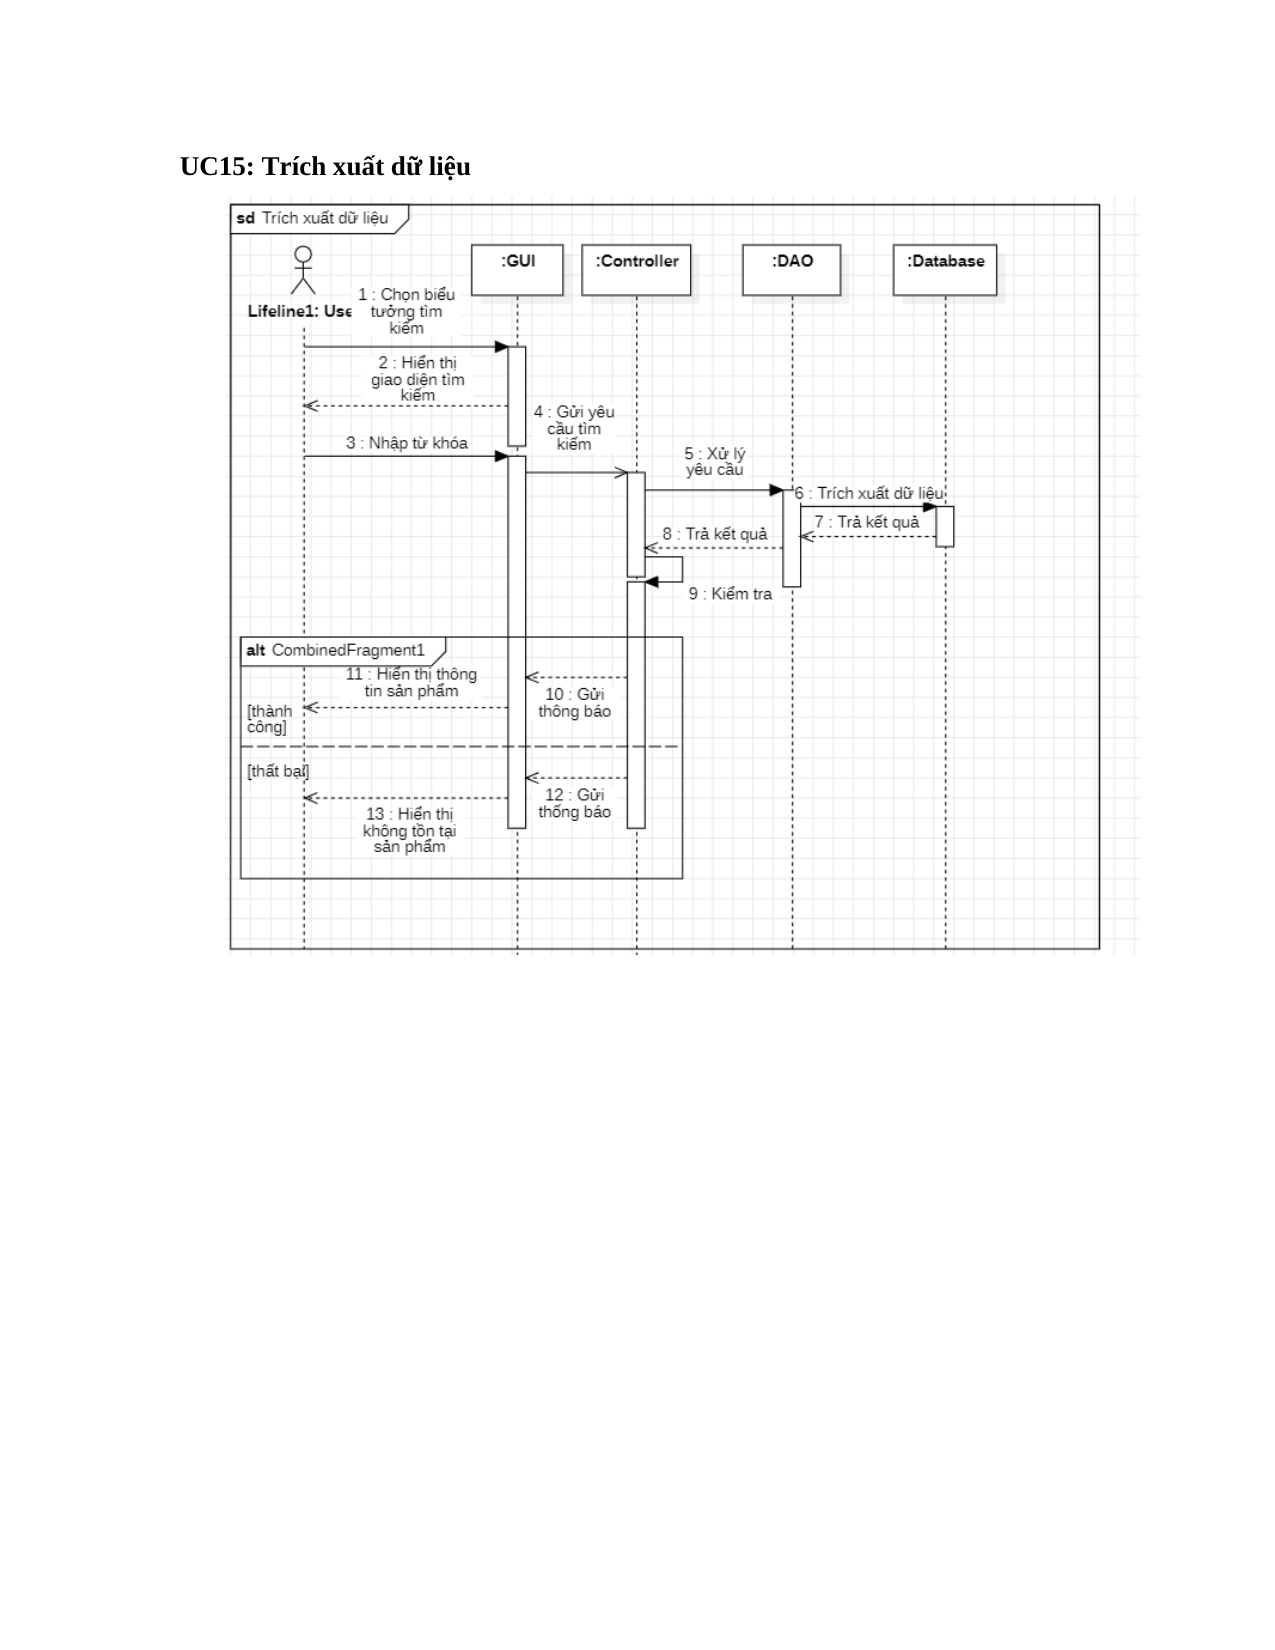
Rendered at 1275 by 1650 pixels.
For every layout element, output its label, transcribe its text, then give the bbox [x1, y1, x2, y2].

picture [225, 196, 1141, 955]
text UC15: Trích xuất dữ liệu [179, 150, 1125, 181]
